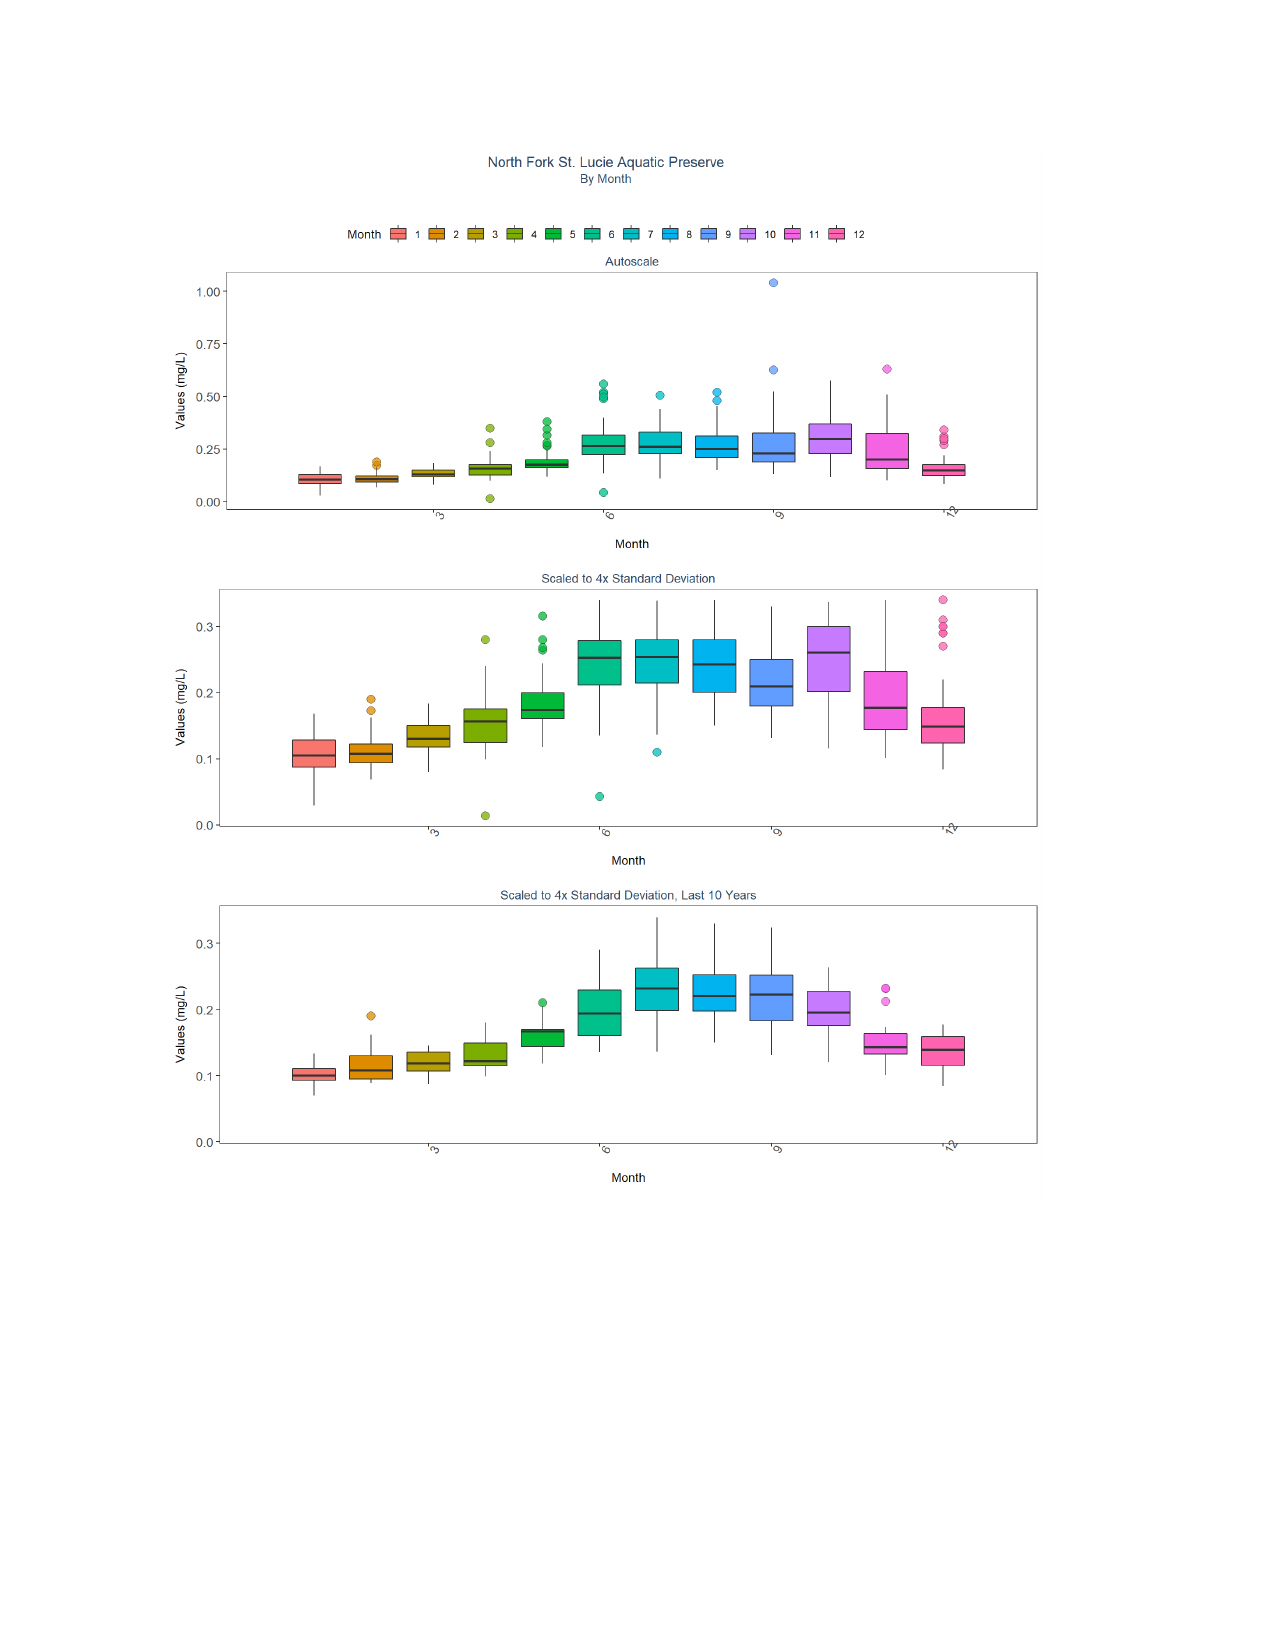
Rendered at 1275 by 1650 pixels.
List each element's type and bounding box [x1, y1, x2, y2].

picture [168, 150, 1044, 1200]
